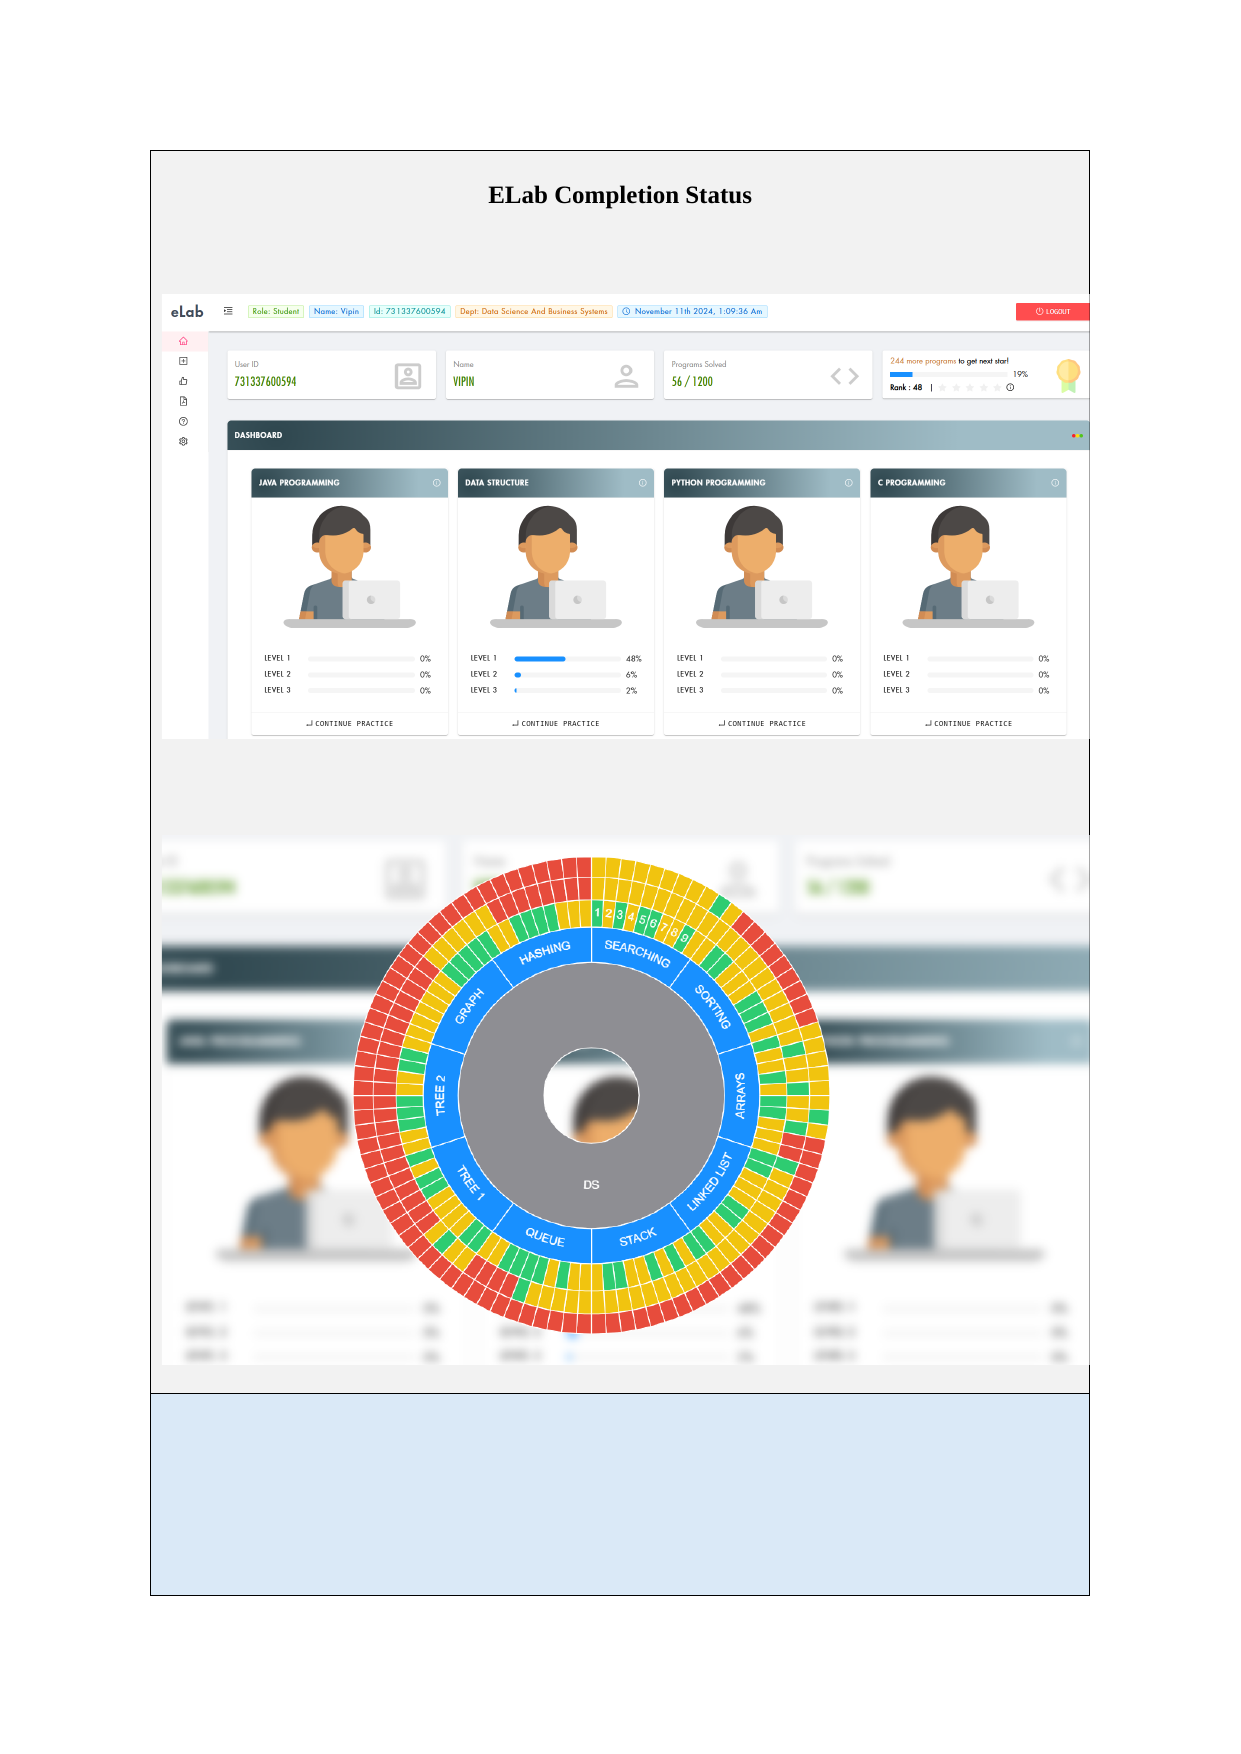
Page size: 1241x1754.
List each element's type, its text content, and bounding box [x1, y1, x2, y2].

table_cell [151, 1394, 1089, 1595]
picture [161, 835, 1090, 1365]
picture [161, 294, 1090, 739]
table_cell ELab Completion Status [151, 151, 1089, 1393]
